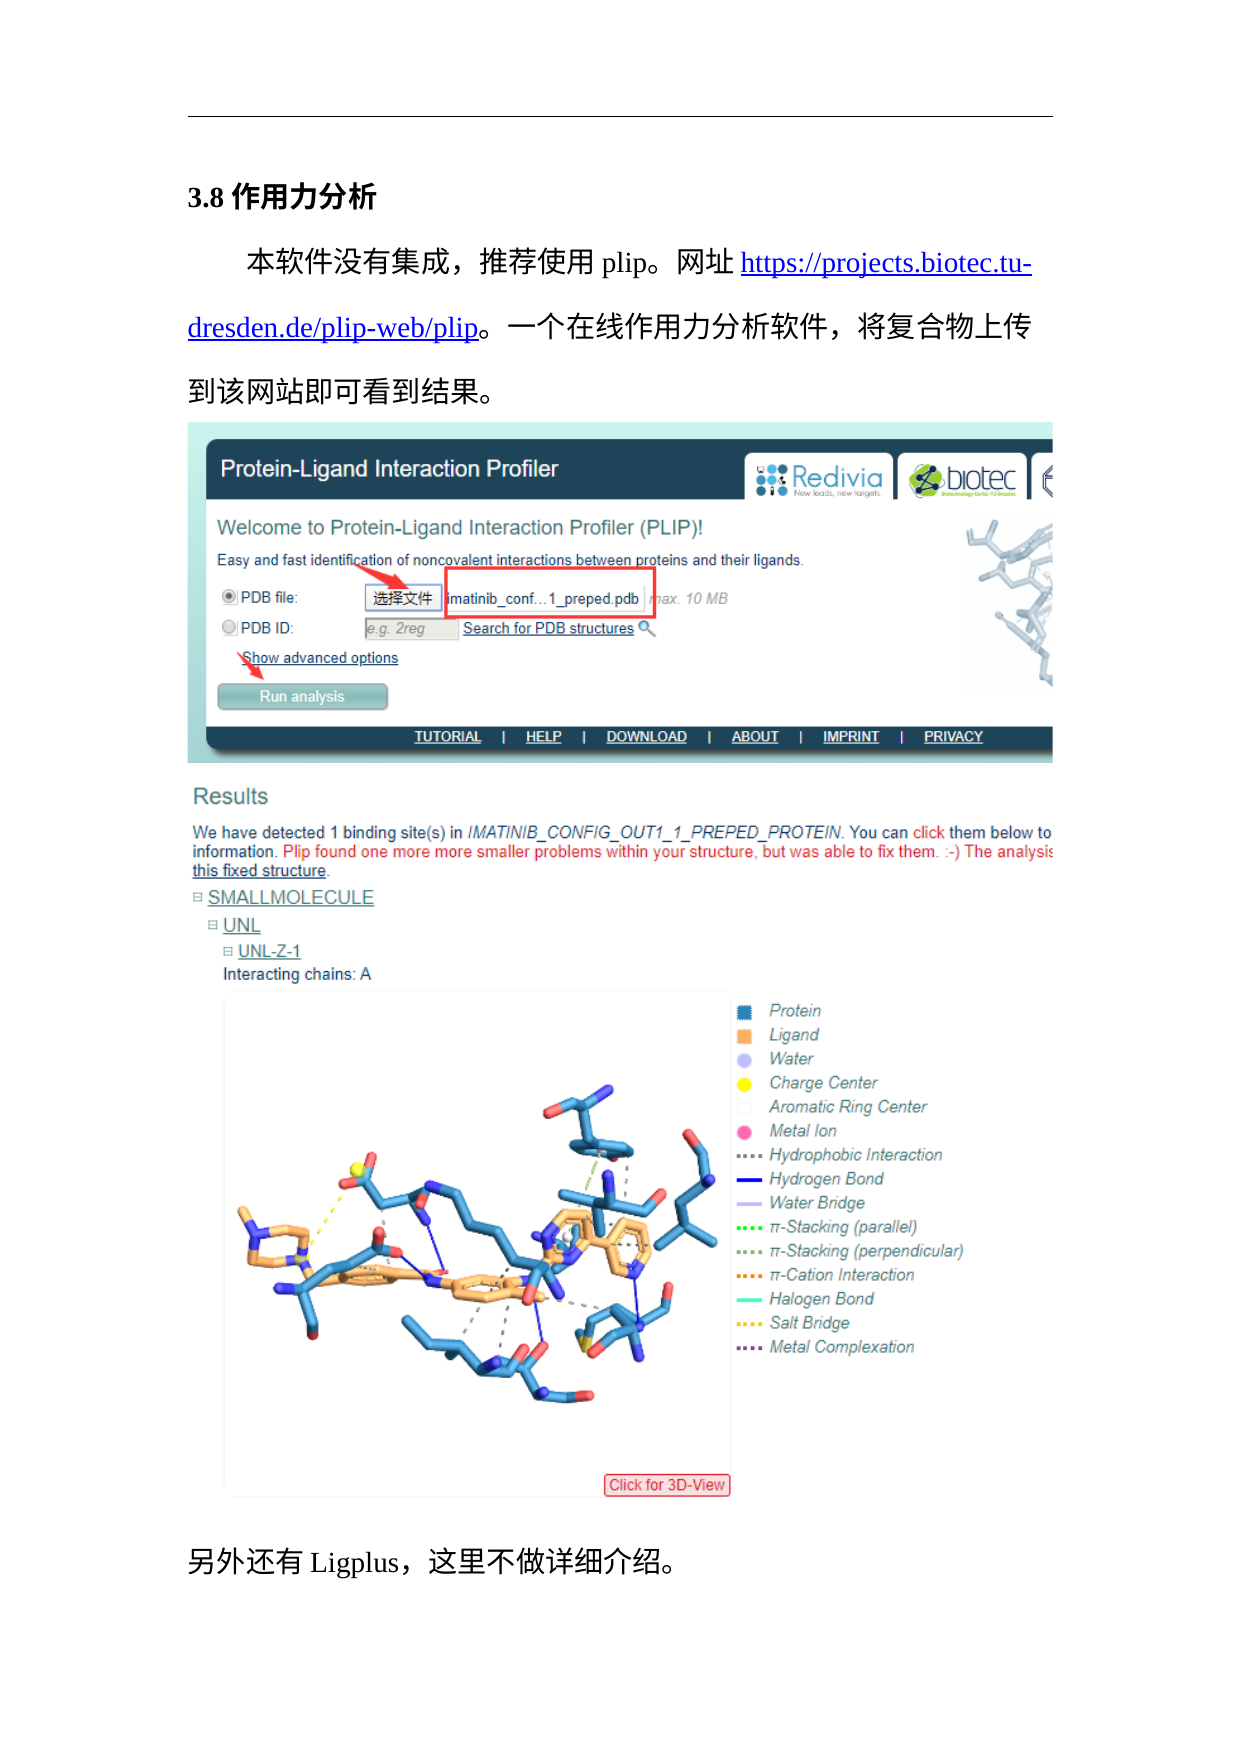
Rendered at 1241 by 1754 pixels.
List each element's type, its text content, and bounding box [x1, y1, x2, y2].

text 另外还有Ligplus，这里不做详细介绍。 [187, 1527, 1053, 1592]
text 本软件没有集成，推荐使用plip。网址https://projects.biotec.tu-dresden.de/plip-web/plip。一个在线作用力分析软件，将复合物上传到该网站即可看到结果。 [187, 227, 1053, 422]
text 3.8 作用力分析 [187, 162, 1053, 227]
picture [187, 422, 1053, 763]
picture [187, 779, 1053, 1507]
